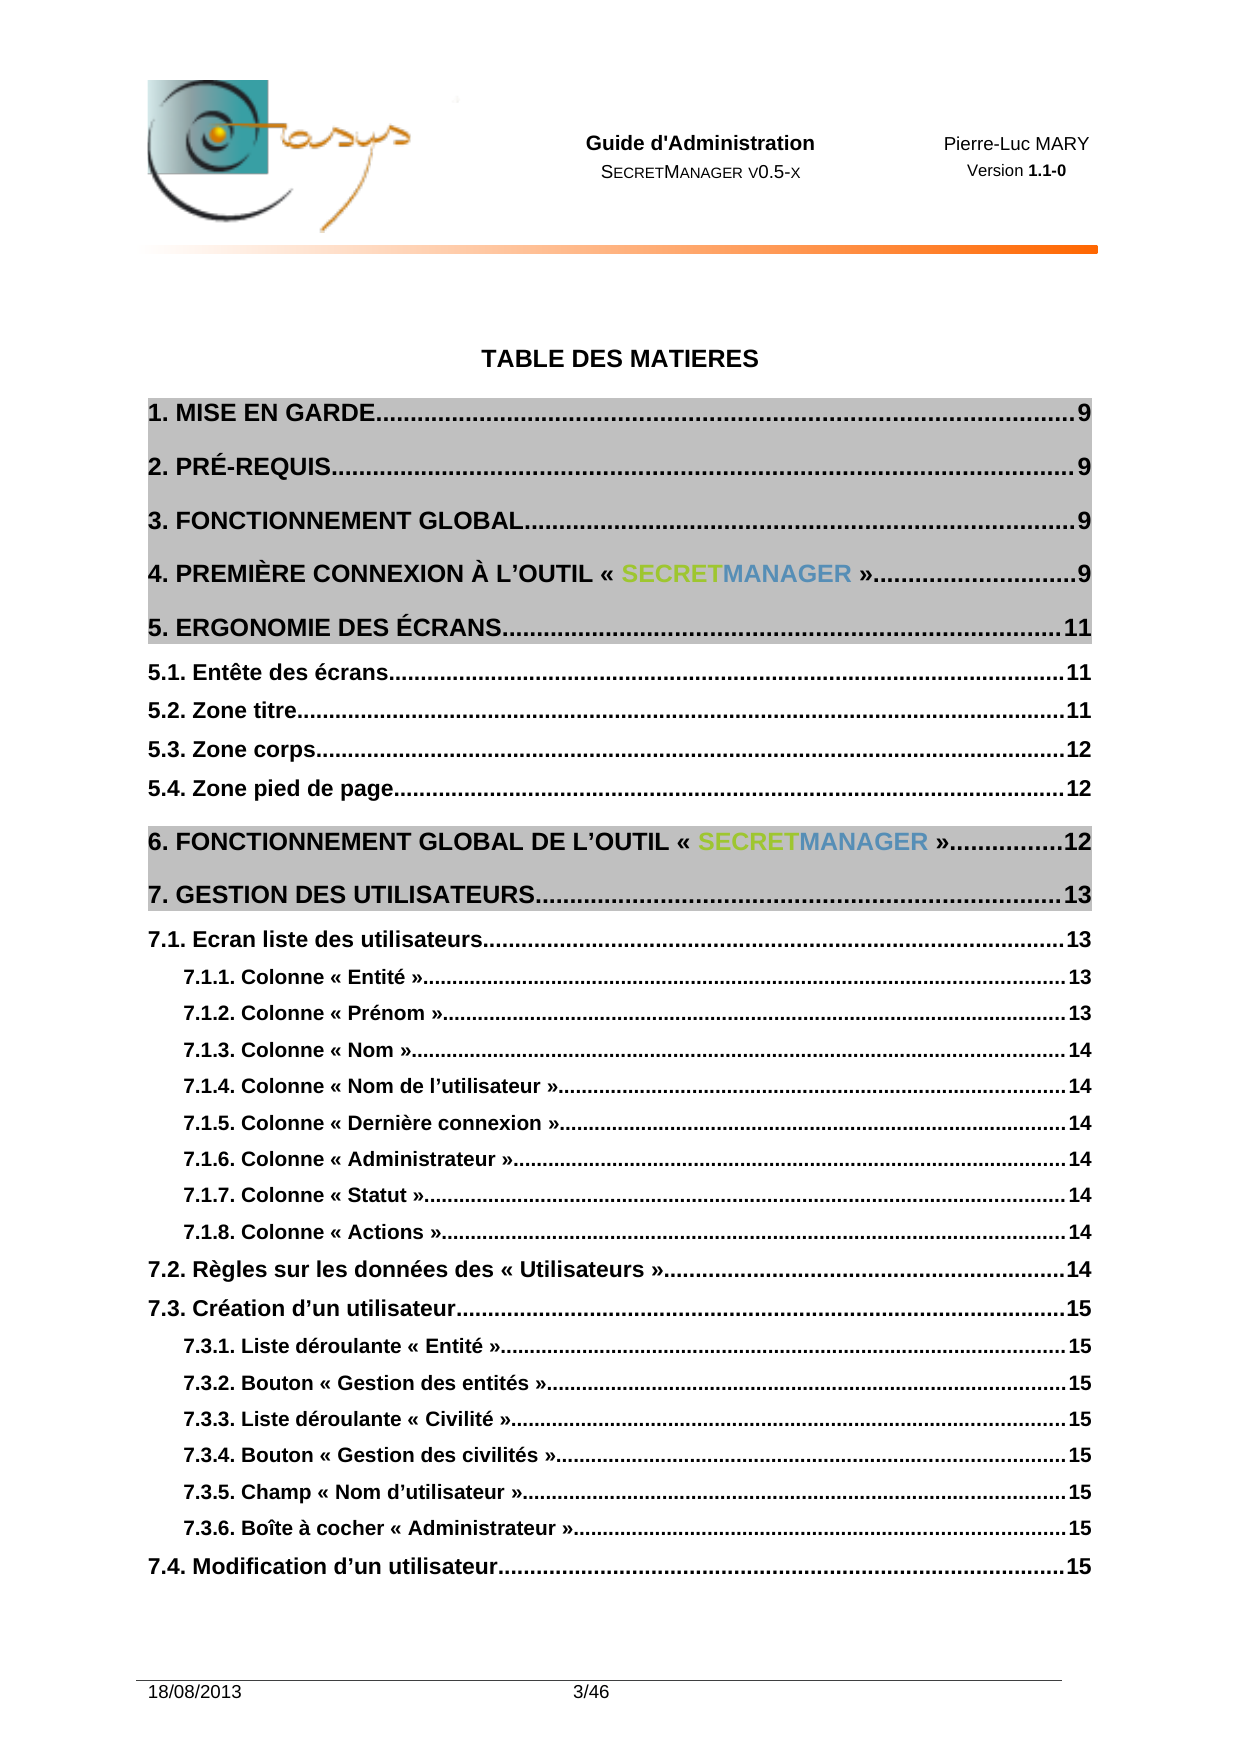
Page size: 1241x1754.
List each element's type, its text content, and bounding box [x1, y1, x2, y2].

text 7.1.1. Colonne « Entité » 13 [183, 964, 1092, 988]
text TABLE DES MATIERES [148, 344, 1092, 373]
text 7.3.6. Boîte à cocher « Administrateur » 15 [183, 1516, 1092, 1540]
text 7.1.2. Colonne « Prénom » 13 [183, 1001, 1092, 1025]
text 7.1.8. Colonne « Actions » 14 [183, 1220, 1092, 1244]
text 6. Fonctionnement global de l’outil « SecretManager » 12 [148, 826, 1092, 855]
text 2. Pré-requis 9 [148, 452, 1092, 481]
text 7.1.5. Colonne « Dernière connexion » 14 [183, 1110, 1092, 1134]
text 7.1.3. Colonne « Nom » 14 [183, 1037, 1092, 1061]
text 5.4. Zone pied de page 12 [148, 775, 1092, 801]
text 7.3.4. Bouton « Gestion des civilités » 15 [183, 1443, 1092, 1467]
text 7.1.6. Colonne « Administrateur » 14 [183, 1147, 1092, 1171]
text 5.1. Entête des écrans 11 [148, 658, 1092, 685]
text 7.3.2. Bouton « Gestion des entités » 15 [183, 1370, 1092, 1394]
text 7.1. Ecran liste des utilisateurs 13 [148, 926, 1092, 952]
text 5.2. Zone titre 11 [148, 697, 1092, 724]
text 7.3. Création d’un utilisateur 15 [148, 1295, 1092, 1321]
text 7.1.7. Colonne « Statut » 14 [183, 1183, 1092, 1207]
text 7.3.3. Liste déroulante « Civilité » 15 [183, 1407, 1092, 1431]
text 7.3.1. Liste déroulante « Entité » 15 [183, 1334, 1092, 1358]
text 5.3. Zone corps 12 [148, 736, 1092, 763]
text 7.4. Modification d’un utilisateur 15 [148, 1553, 1092, 1579]
text 4. Première connexion à l’outil « SecretManager » 9 [148, 559, 1092, 588]
text 5. Ergonomie des écrans 11 [148, 613, 1092, 644]
text 7.1.4. Colonne « Nom de l’utilisateur » 14 [183, 1074, 1092, 1098]
text 7. Gestion des utilisateurs 13 [148, 880, 1092, 911]
picture [147, 80, 461, 233]
text 3. Fonctionnement global 9 [148, 506, 1092, 534]
text 7.3.5. Champ « Nom d’utilisateur » 15 [183, 1480, 1092, 1504]
text 7.2. Règles sur les données des « Utilisateurs » 14 [148, 1256, 1092, 1282]
text 1. Mise en garde 9 [148, 398, 1092, 427]
